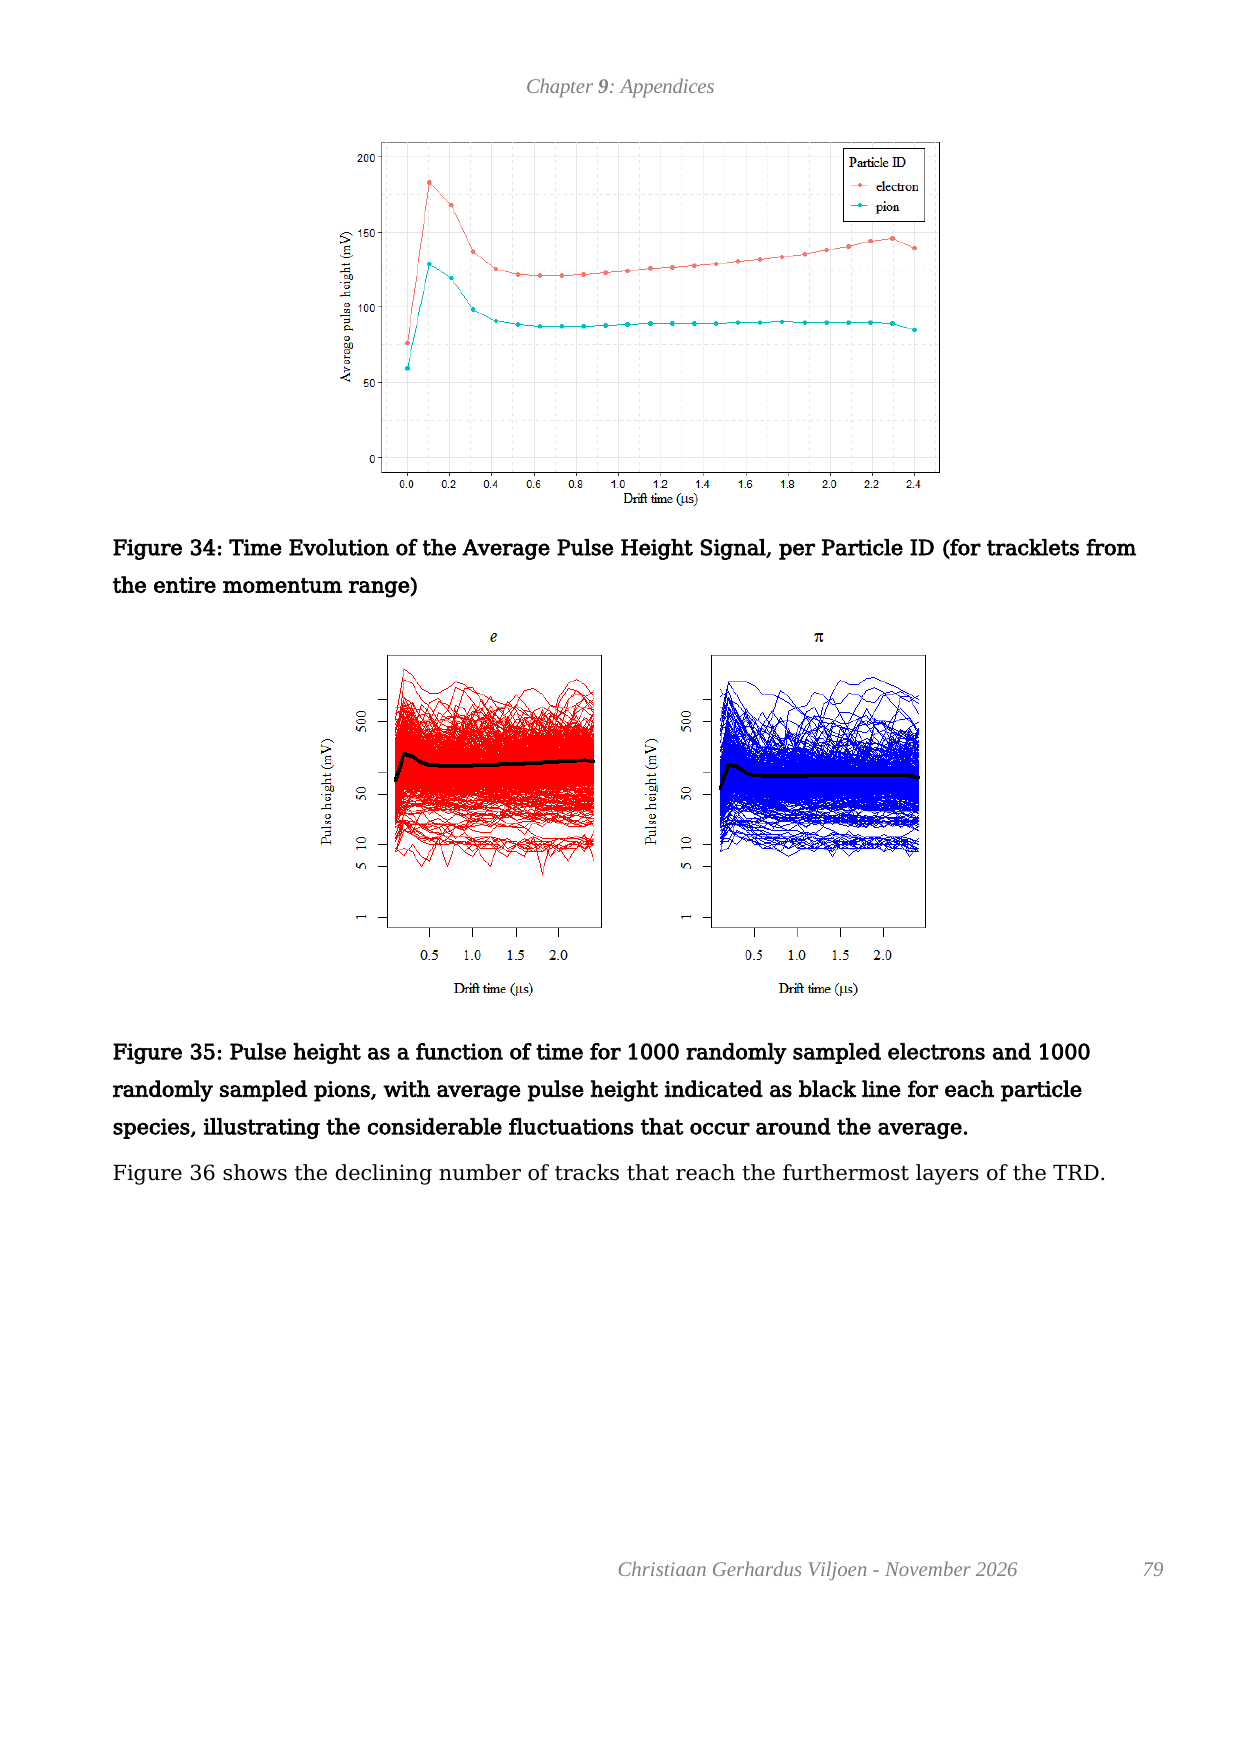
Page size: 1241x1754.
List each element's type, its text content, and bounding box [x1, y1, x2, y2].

text Figure 38 shows the declining number of tracks that reach the furthermost layers of the TRD. [112, 1159, 1165, 1184]
text Figure 35: Pulse height as a function of time for 1000 randomly sampled electrons and 1000 randomly sampled pions, with average pulse height indicated as black line for each particle species, illustrating the considerable fluctuations that occur around the average. [112, 1038, 1165, 1138]
text Figure 34: Time Evolution of the Average Pulse Height Signal, per Particle ID (for tracklets from the entire momentum range) [112, 534, 1165, 597]
picture [332, 135, 945, 514]
picture [314, 617, 963, 1018]
